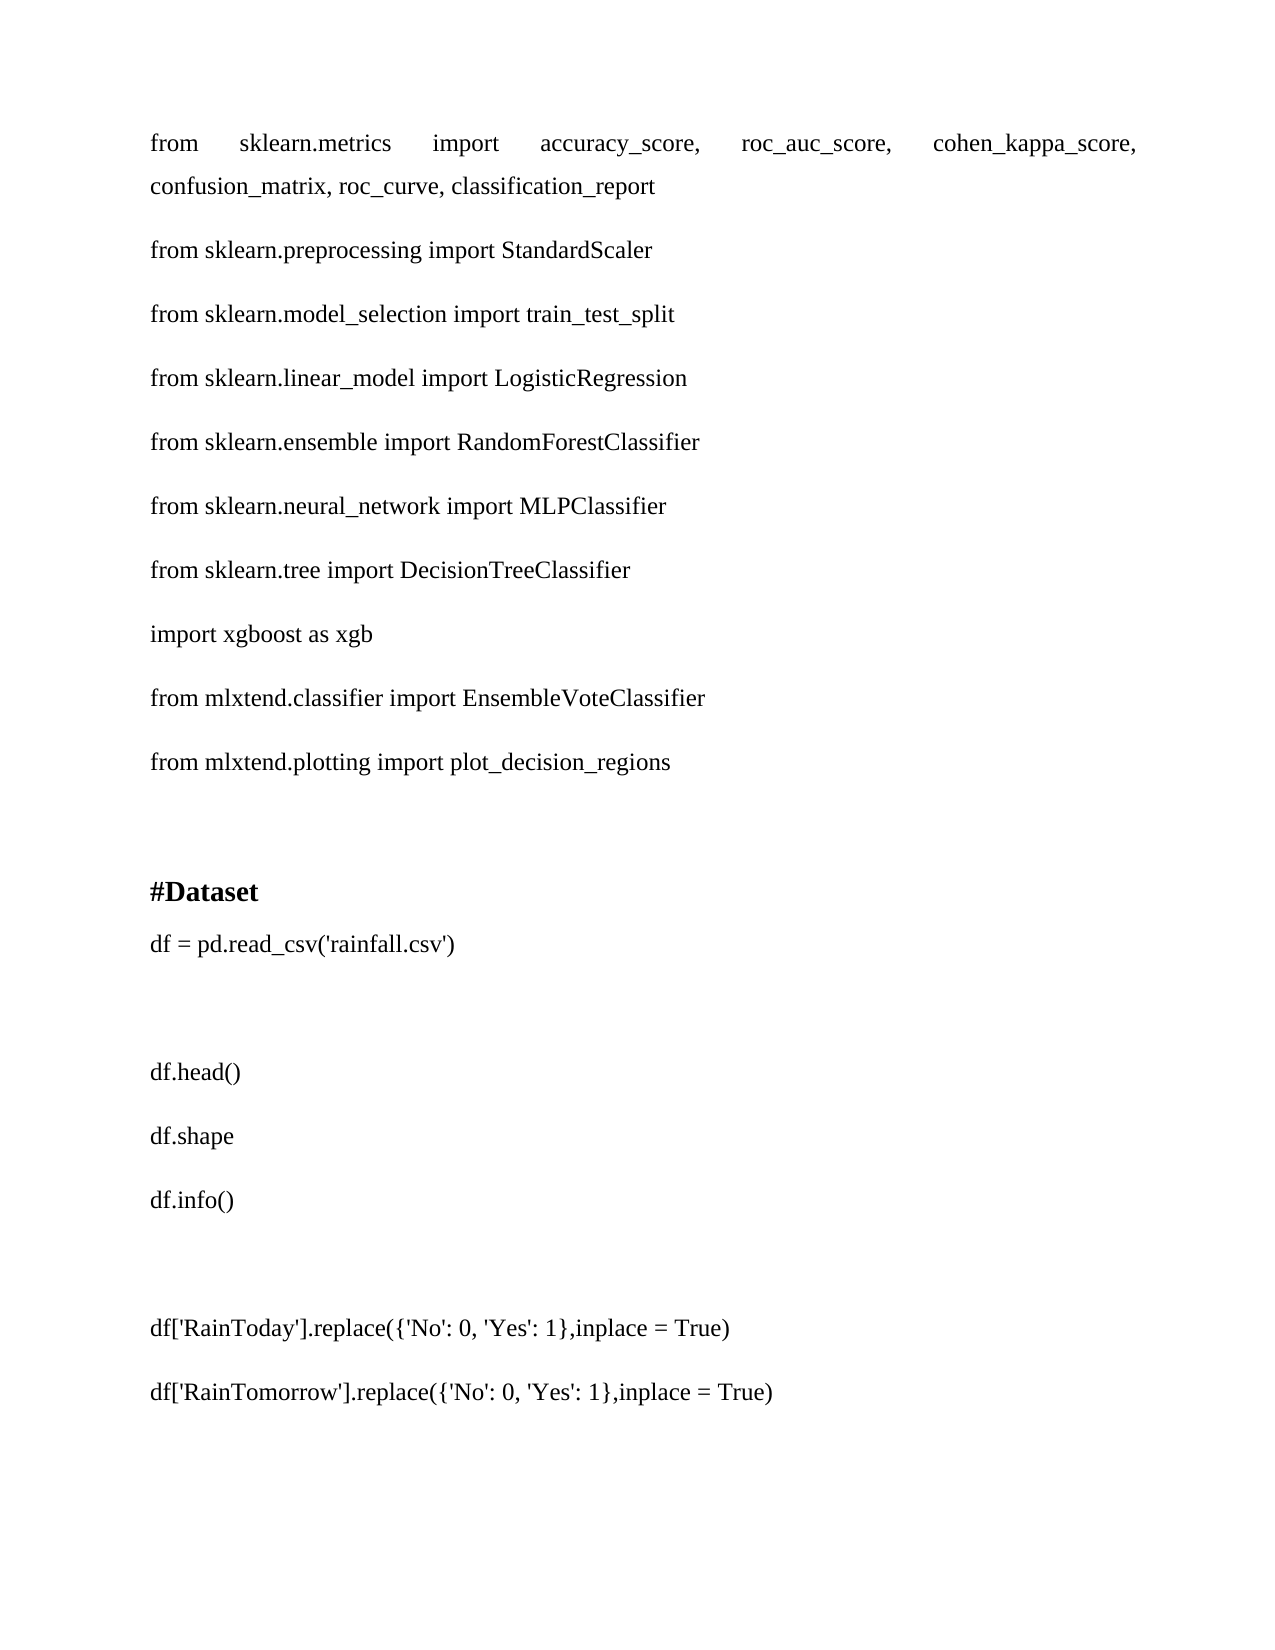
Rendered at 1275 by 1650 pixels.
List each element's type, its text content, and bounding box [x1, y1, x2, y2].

text df.info() [150, 1185, 1137, 1213]
text from mlxtend.plotting import plot_decision_regions [150, 747, 1137, 775]
text df['RainToday'].replace({'No': 0, 'Yes': 1},inplace = True) [150, 1313, 1137, 1341]
text df.shape [150, 1121, 1137, 1149]
text from sklearn.model_selection import train_test_split [150, 299, 1137, 328]
text from sklearn.neural_network import MLPClassifier [150, 491, 1137, 519]
text from sklearn.ensemble import RandomForestClassifier [150, 427, 1137, 456]
text from sklearn.tree import DecisionTreeClassifier [150, 555, 1137, 583]
text #Dataset [150, 874, 1137, 908]
text from sklearn.preprocessing import StandardScaler [150, 235, 1137, 264]
text from mlxtend.classifier import EnsembleVoteClassifier [150, 683, 1137, 711]
text from sklearn.metrics import accuracy_score, roc_auc_score, cohen_kappa_score, confusion_matrix, roc_curve, classification_report [150, 128, 1137, 200]
text import xgboost as xgb [150, 619, 1137, 647]
text df.head() [150, 1057, 1137, 1086]
text df = pd.read_csv('rainfall.csv') [150, 929, 1137, 958]
text from sklearn.linear_model import LogisticRegression [150, 363, 1137, 392]
text df['RainTomorrow'].replace({'No': 0, 'Yes': 1},inplace = True) [150, 1377, 1137, 1405]
